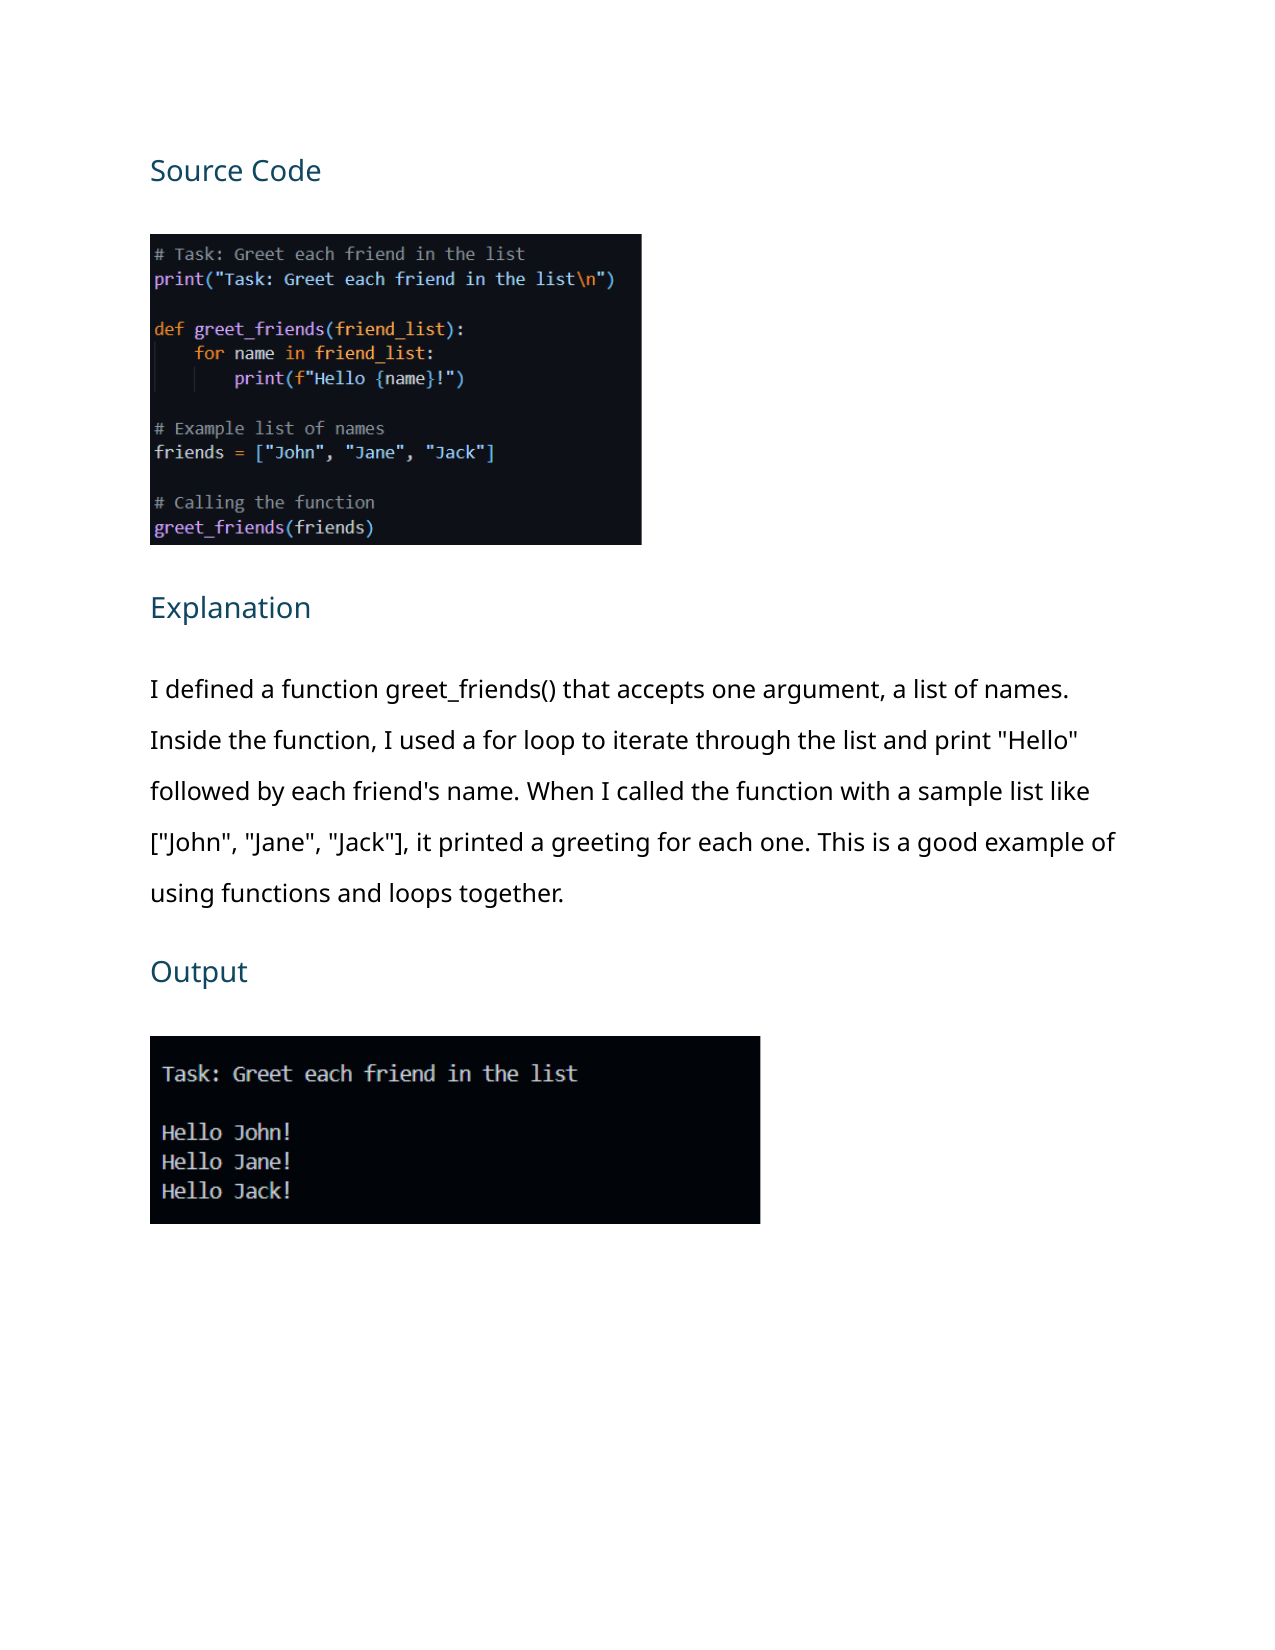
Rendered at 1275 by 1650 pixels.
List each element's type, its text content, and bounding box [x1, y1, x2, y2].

subtitle Source Code [150, 150, 1125, 190]
subtitle Explanation [150, 587, 1125, 627]
subtitle Output [150, 952, 1125, 991]
picture [150, 234, 642, 545]
picture [150, 1036, 761, 1224]
text I defined a function greet_friends() that accepts one argument, a list of names. Inside the function, I used a for loop to iterate through the list and print "Hello" followed by each friend's name. When I called the function with a sample list like ["John", "Jane", "Jack"], it printed a greeting for each one. This is a good example of using functions and loops together. [150, 671, 1125, 909]
